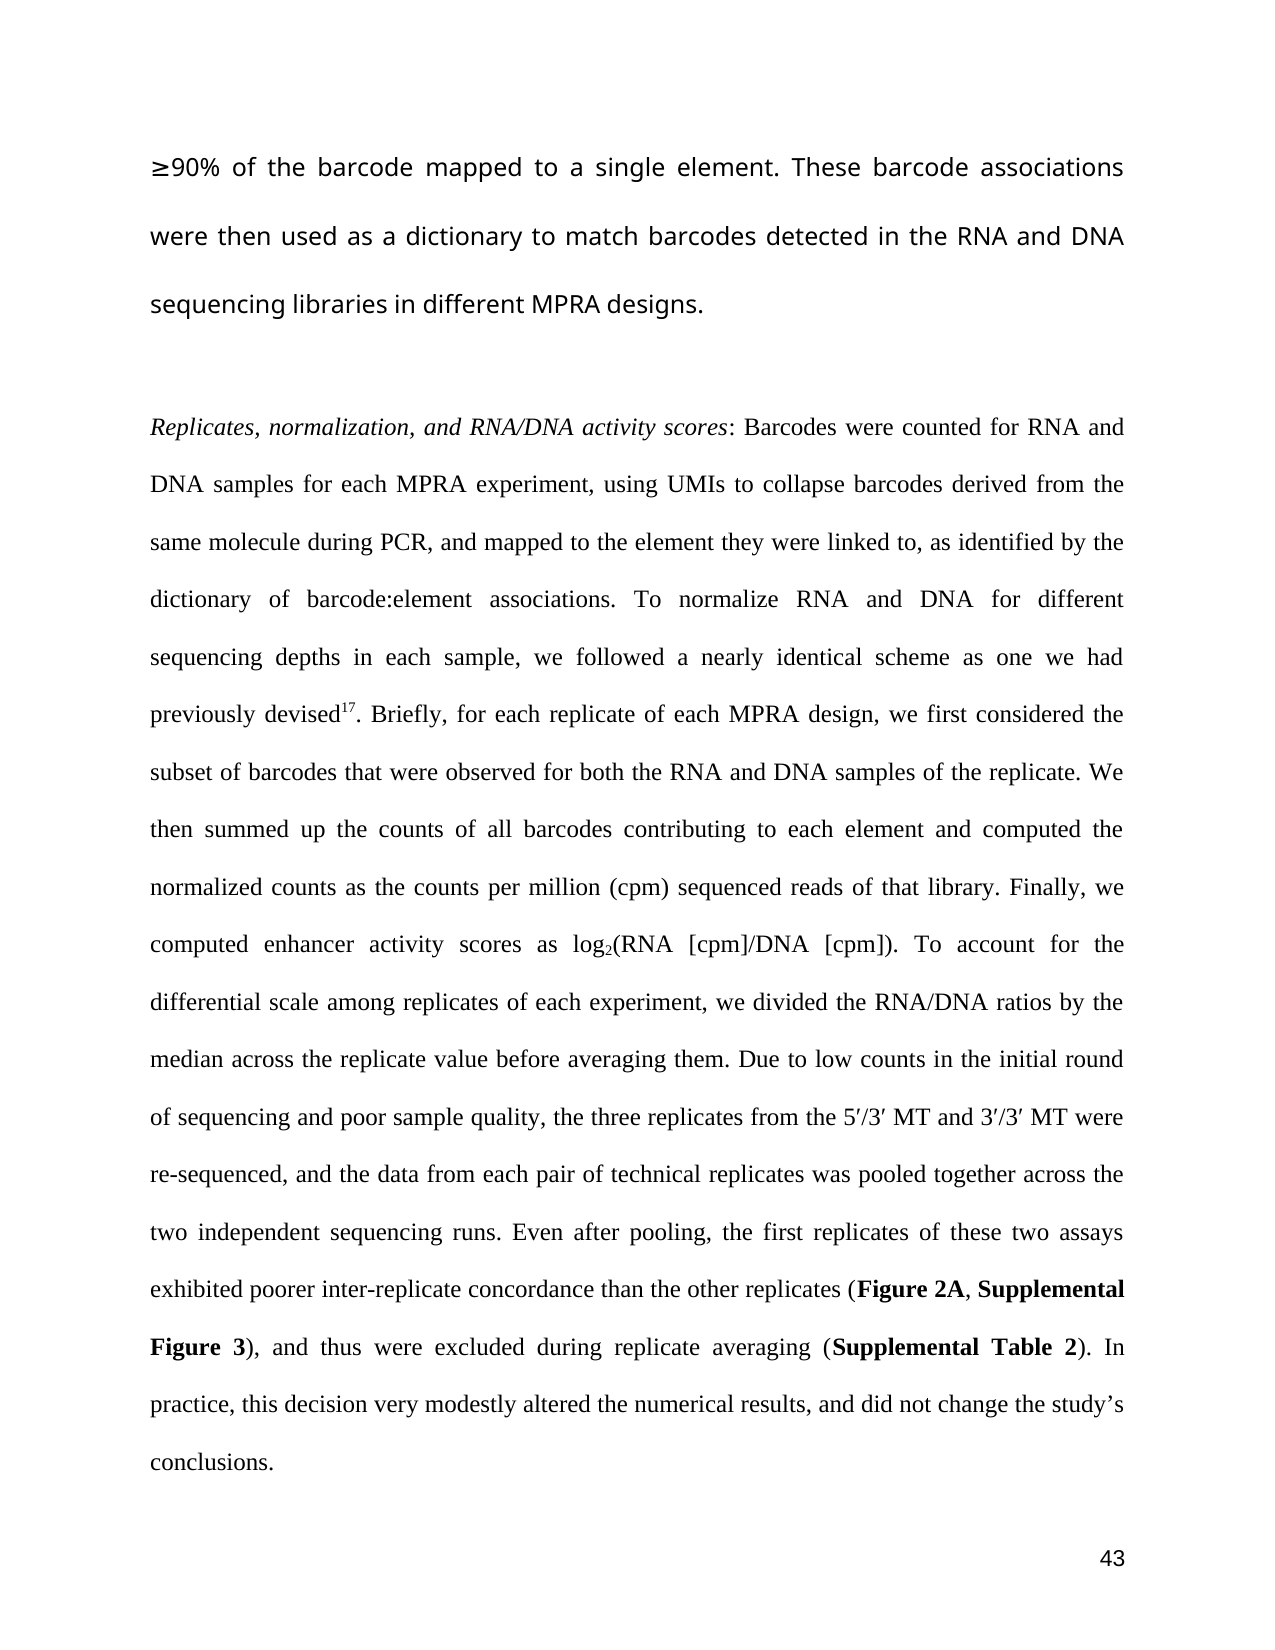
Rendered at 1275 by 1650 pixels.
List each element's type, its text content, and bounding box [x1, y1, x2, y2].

text Replicates, normalization, and RNA/DNA activity scores: Barcodes were counted for RNA and DNA samples for each MPRA experiment, using UMIs to collapse barcodes derived from the same molecule during PCR, and mapped to the element they were linked to, as identified by the dictionary of barcode:element associations. To normalize RNA and DNA for different sequencing depths in each sample, we followed a nearly identical scheme as one we had previously devised17. Briefly, for each replicate of each MPRA design, we first considered the subset of barcodes that were observed for both the RNA and DNA samples of the replicate. We then summed up the counts of all barcodes contributing to each element and computed the normalized counts as the counts per million (cpm) sequenced reads of that library. Finally, we computed enhancer activity scores as log2(RNA [cpm]/DNA [cpm]). To account for the differential scale among replicates of each experiment, we divided the RNA/DNA ratios by the median across the replicate value before averaging them. Due to low counts in the initial round of sequencing and poor sample quality, the three replicates from the 5′/3′ MT and 3′/3′ MT were re-sequenced, and the data from each pair of technical replicates was pooled together across the two independent sequencing runs. Even after pooling, the first replicates of these two assays exhibited poorer inter-replicate concordance than the other replicates (Figure 2A, Supplemental Figure 3), and thus were excluded during replicate averaging (Supplemental Table 2). In practice, this decision very modestly altered the numerical results, and did not change the study’s conclusions. [150, 412, 1125, 1476]
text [150, 150, 1125, 320]
